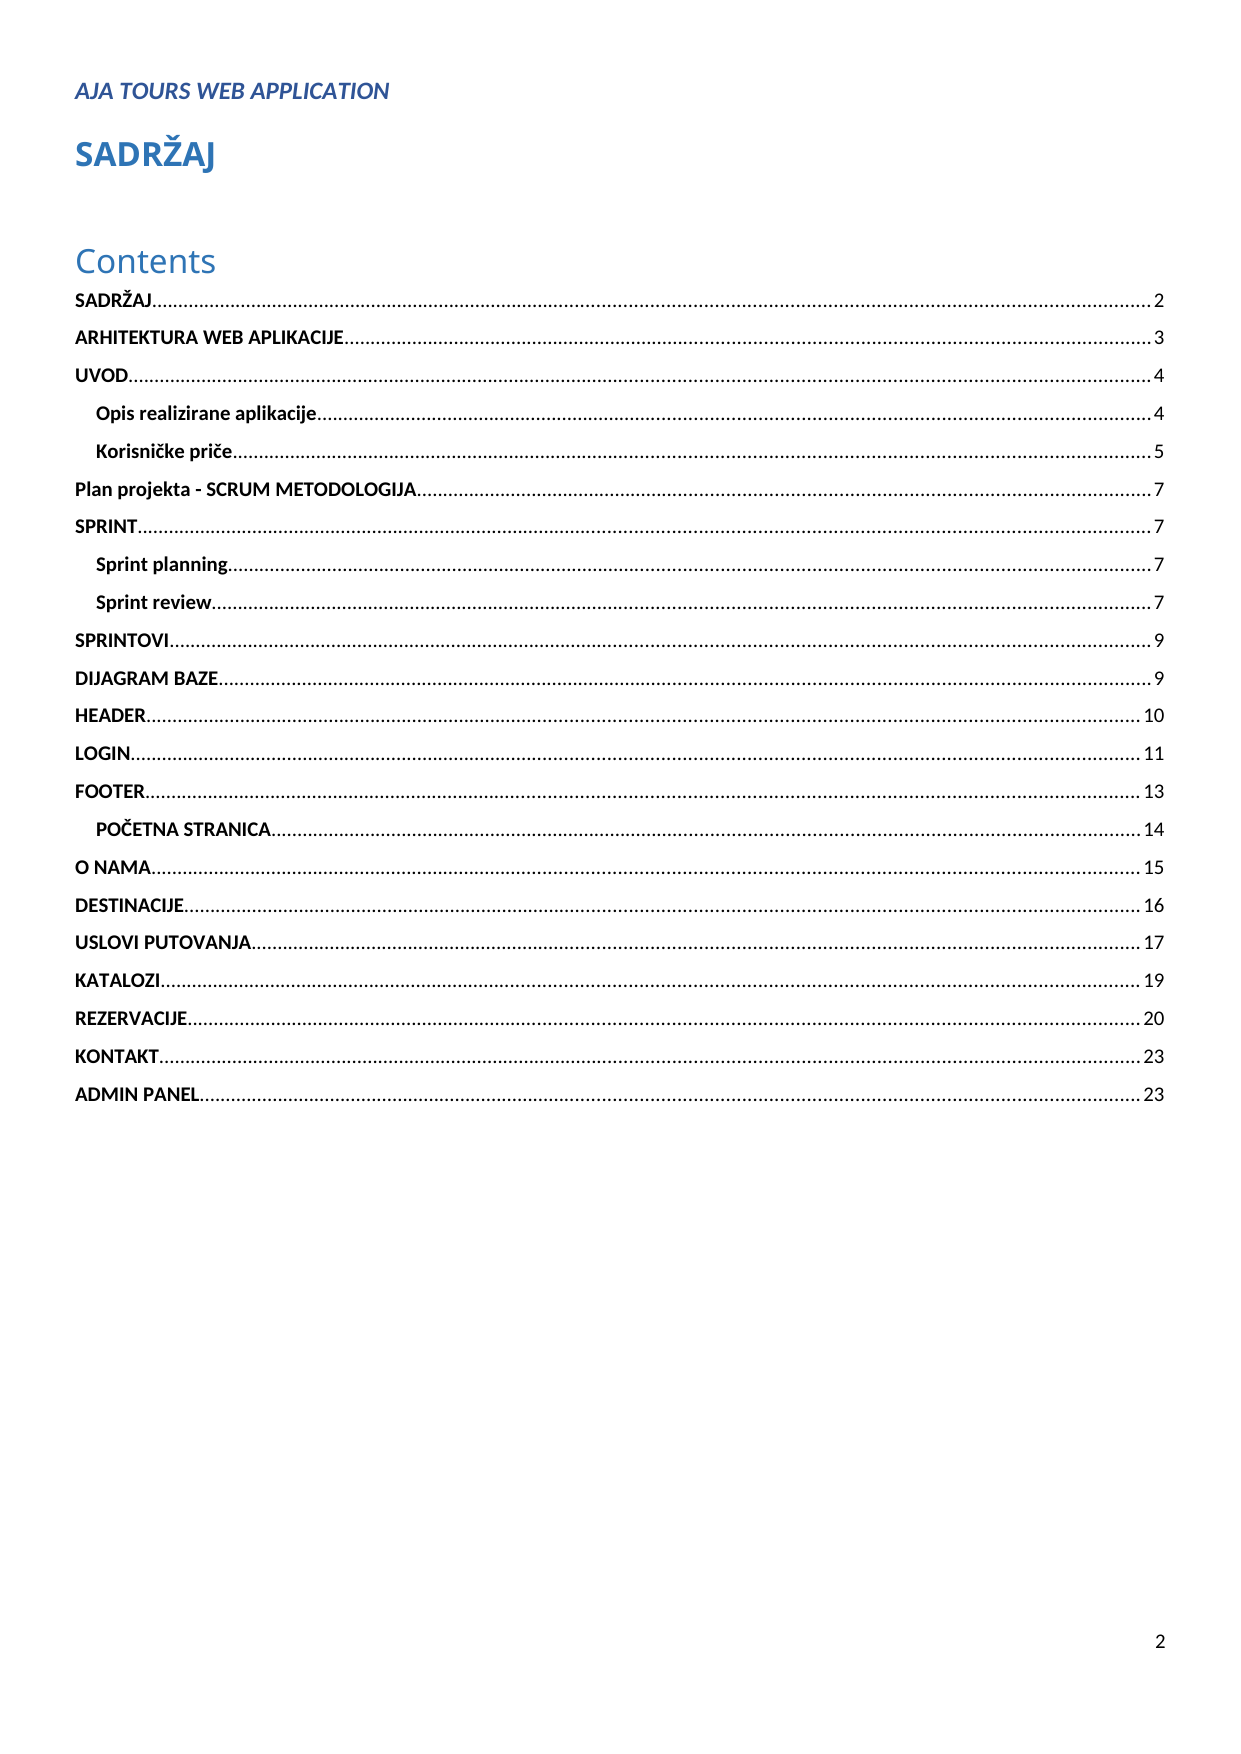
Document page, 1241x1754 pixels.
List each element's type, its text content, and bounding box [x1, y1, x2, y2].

subtitle SADRŽAJ [75, 131, 1165, 176]
